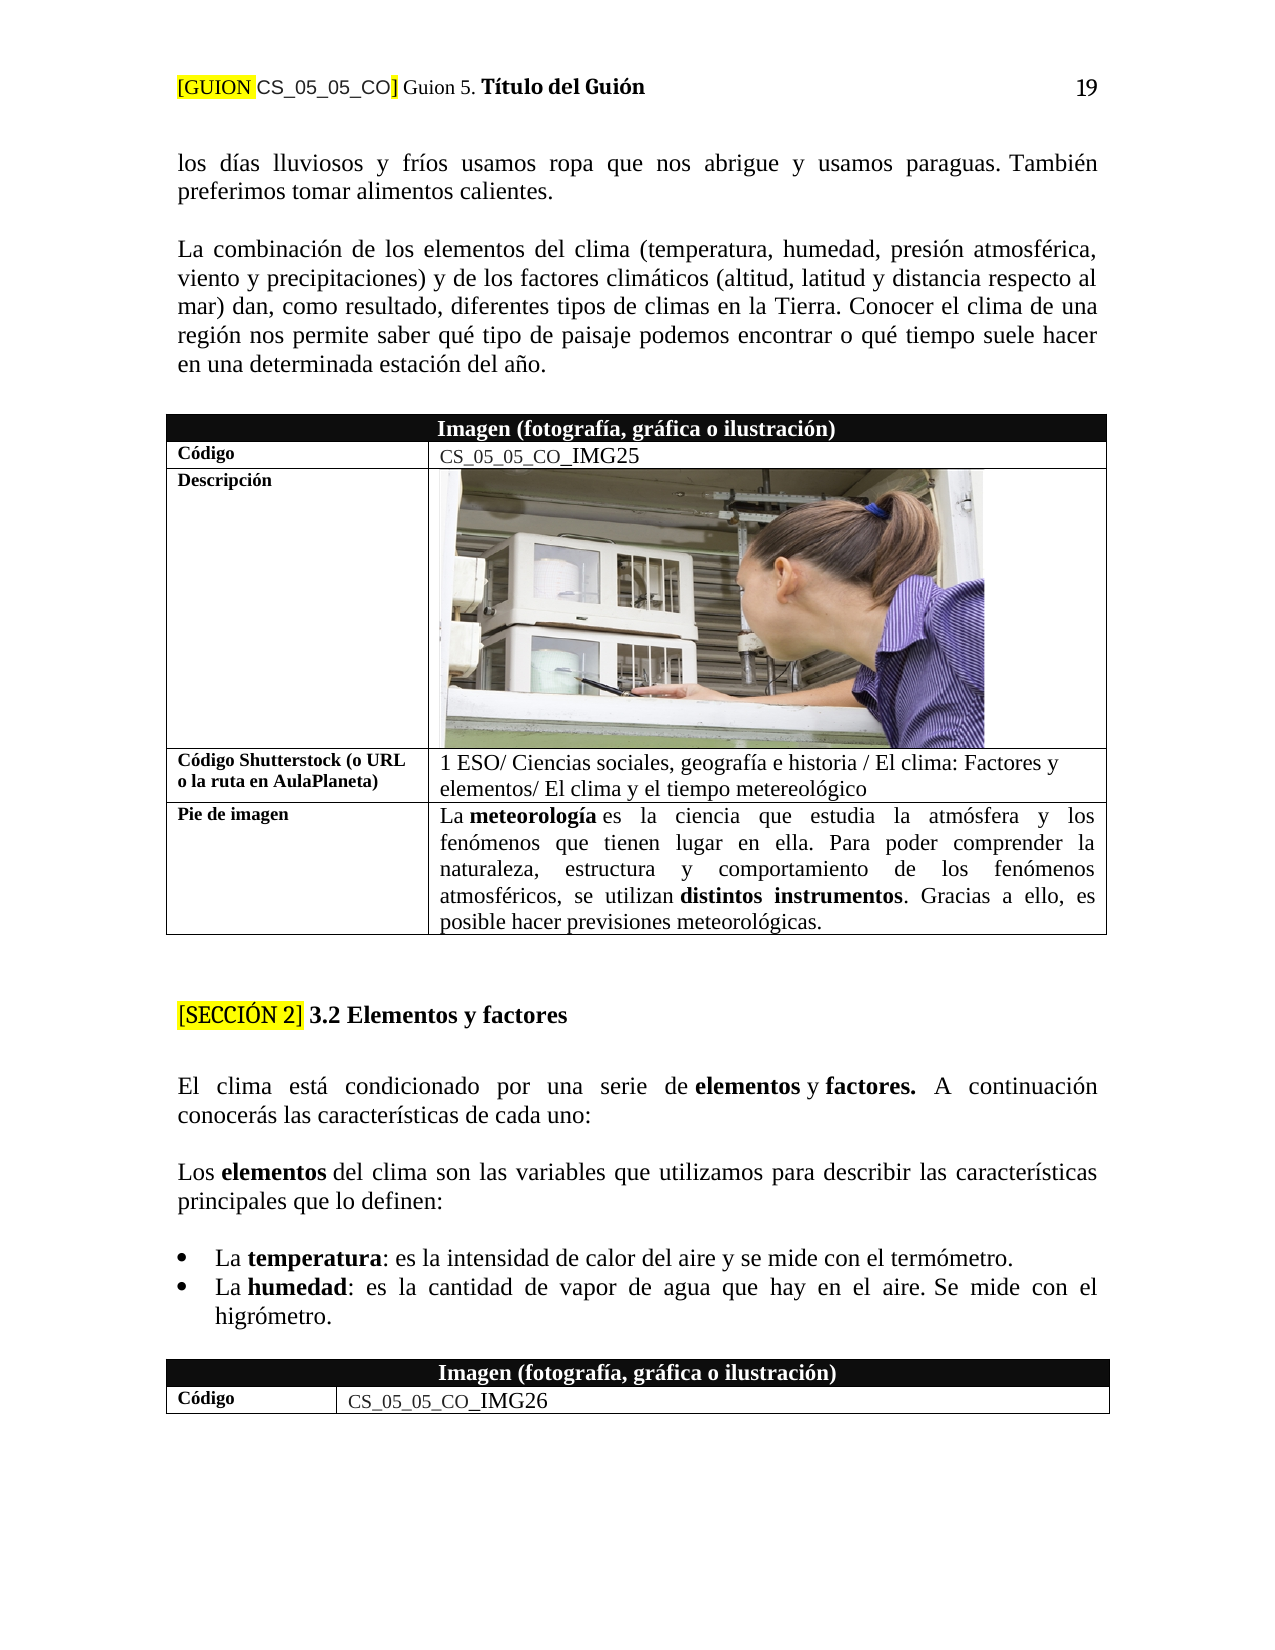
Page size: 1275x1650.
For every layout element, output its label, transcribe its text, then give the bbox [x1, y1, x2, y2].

table_cell [985, 469, 1106, 748]
table_cell CS_05_05_CO_IMG25 [429, 442, 1106, 468]
table_header Imagen (fotografía, gráfica o ilustración) [167, 415, 1106, 441]
picture [439, 469, 985, 748]
table_cell Pie de imagen [167, 803, 428, 934]
table_header Imagen (fotografía, gráfica o ilustración) [167, 1360, 1109, 1386]
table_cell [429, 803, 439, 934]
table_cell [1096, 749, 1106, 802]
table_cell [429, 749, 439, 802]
table_cell Código [167, 442, 428, 468]
text El clima está condicionado por una serie de elementos y factores. A continuación conocerás las características de cada uno: [177, 1042, 1098, 1128]
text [177, 148, 1098, 205]
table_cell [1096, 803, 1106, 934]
table_cell Código Shutterstock (o URL o la ruta en AulaPlaneta) [167, 749, 428, 802]
text Los elementos del clima son las variables que utilizamos para describir las características principales que lo definen: [177, 1157, 1098, 1215]
table_cell CS_05_05_CO_IMG26 [337, 1387, 1109, 1413]
table_cell [429, 469, 439, 748]
table_cell Descripción [167, 469, 428, 748]
table_cell Código [167, 1387, 336, 1413]
text [SECCIÓN 2] 3.2 Elementos y factores [177, 1000, 1098, 1030]
list La temperatura: es la intensidad de calor del aire y se mide con el termómetro. [177, 1243, 1098, 1272]
list La humedad: es la cantidad de vapor de agua que hay en el aire. Se mide con el higrómetro. [177, 1272, 1098, 1330]
text La combinación de los elementos del clima (temperatura, humedad, presión atmosférica, viento y precipitaciones) y de los factores climáticos (altitud, latitud y distancia respecto al mar) dan, como resultado, diferentes tipos de climas en la Tierra. Conocer el clima de una región nos permite saber qué tipo de paisaje podemos encontrar o qué tiempo suele hacer en una determinada estación del año. [177, 234, 1098, 378]
